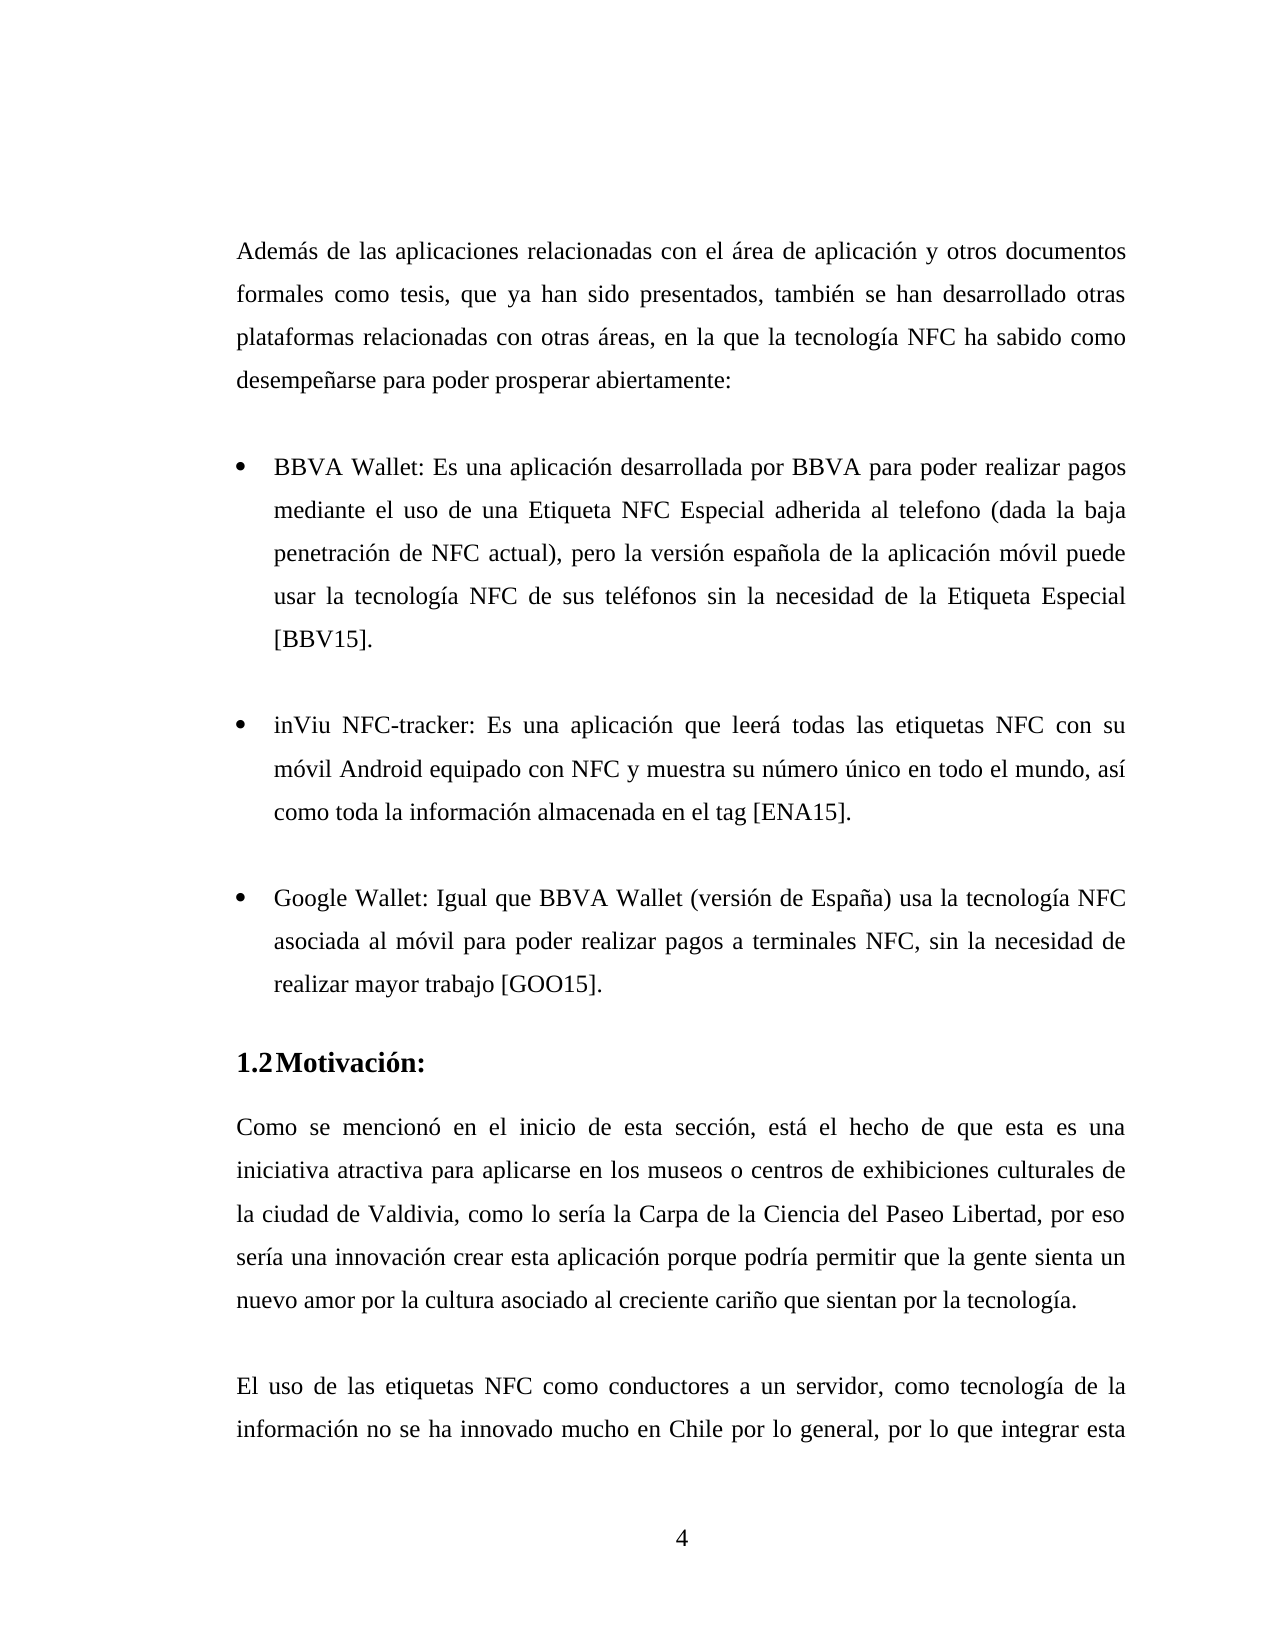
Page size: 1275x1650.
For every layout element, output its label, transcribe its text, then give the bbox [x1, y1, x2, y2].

list inViu NFC-tracker: Es una aplicación que leerá todas las etiquetas NFC con su móvil Android equipado con NFC y muestra su número único en todo el mundo, así como toda la información almacenada en el tag [ENA15]. [236, 711, 1127, 826]
list BBVA Wallet: Es una aplicación desarrollada por BBVA para poder realizar pagos mediante el uso de una Etiqueta NFC Especial adherida al telefono (dada la baja penetración de NFC actual), pero la versión española de la aplicación móvil puede usar la tecnología NFC de sus teléfonos sin la necesidad de la Etiqueta Especial [BBV15]. [236, 452, 1127, 653]
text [236, 1371, 1127, 1443]
list Google Wallet: Igual que BBVA Wallet (versión de España) usa la tecnología NFC asociada al móvil para poder realizar pagos a terminales NFC, sin la necesidad de realizar mayor trabajo [GOO15]. [236, 883, 1127, 998]
text Como se mencionó en el inicio de esta sección, está el hecho de que esta es una iniciativa atractiva para aplicarse en los museos o centros de exhibiciones culturales de la ciudad de Valdivia, como lo sería la Carpa de la Ciencia del Paseo Libertad, por eso sería una innovación crear esta aplicación porque podría permitir que la gente sienta un nuevo amor por la cultura asociado al creciente cariño que sientan por la tecnología. [236, 1112, 1127, 1314]
text Además de las aplicaciones relacionadas con el área de aplicación y otros documentos formales como tesis, que ya han sido presentados, también se han desarrollado otras plataformas relacionadas con otras áreas, en la que la tecnología NFC ha sabido como desempeñarse para poder prosperar abiertamente: [236, 236, 1127, 394]
subtitle Motivación: [236, 1045, 1127, 1079]
